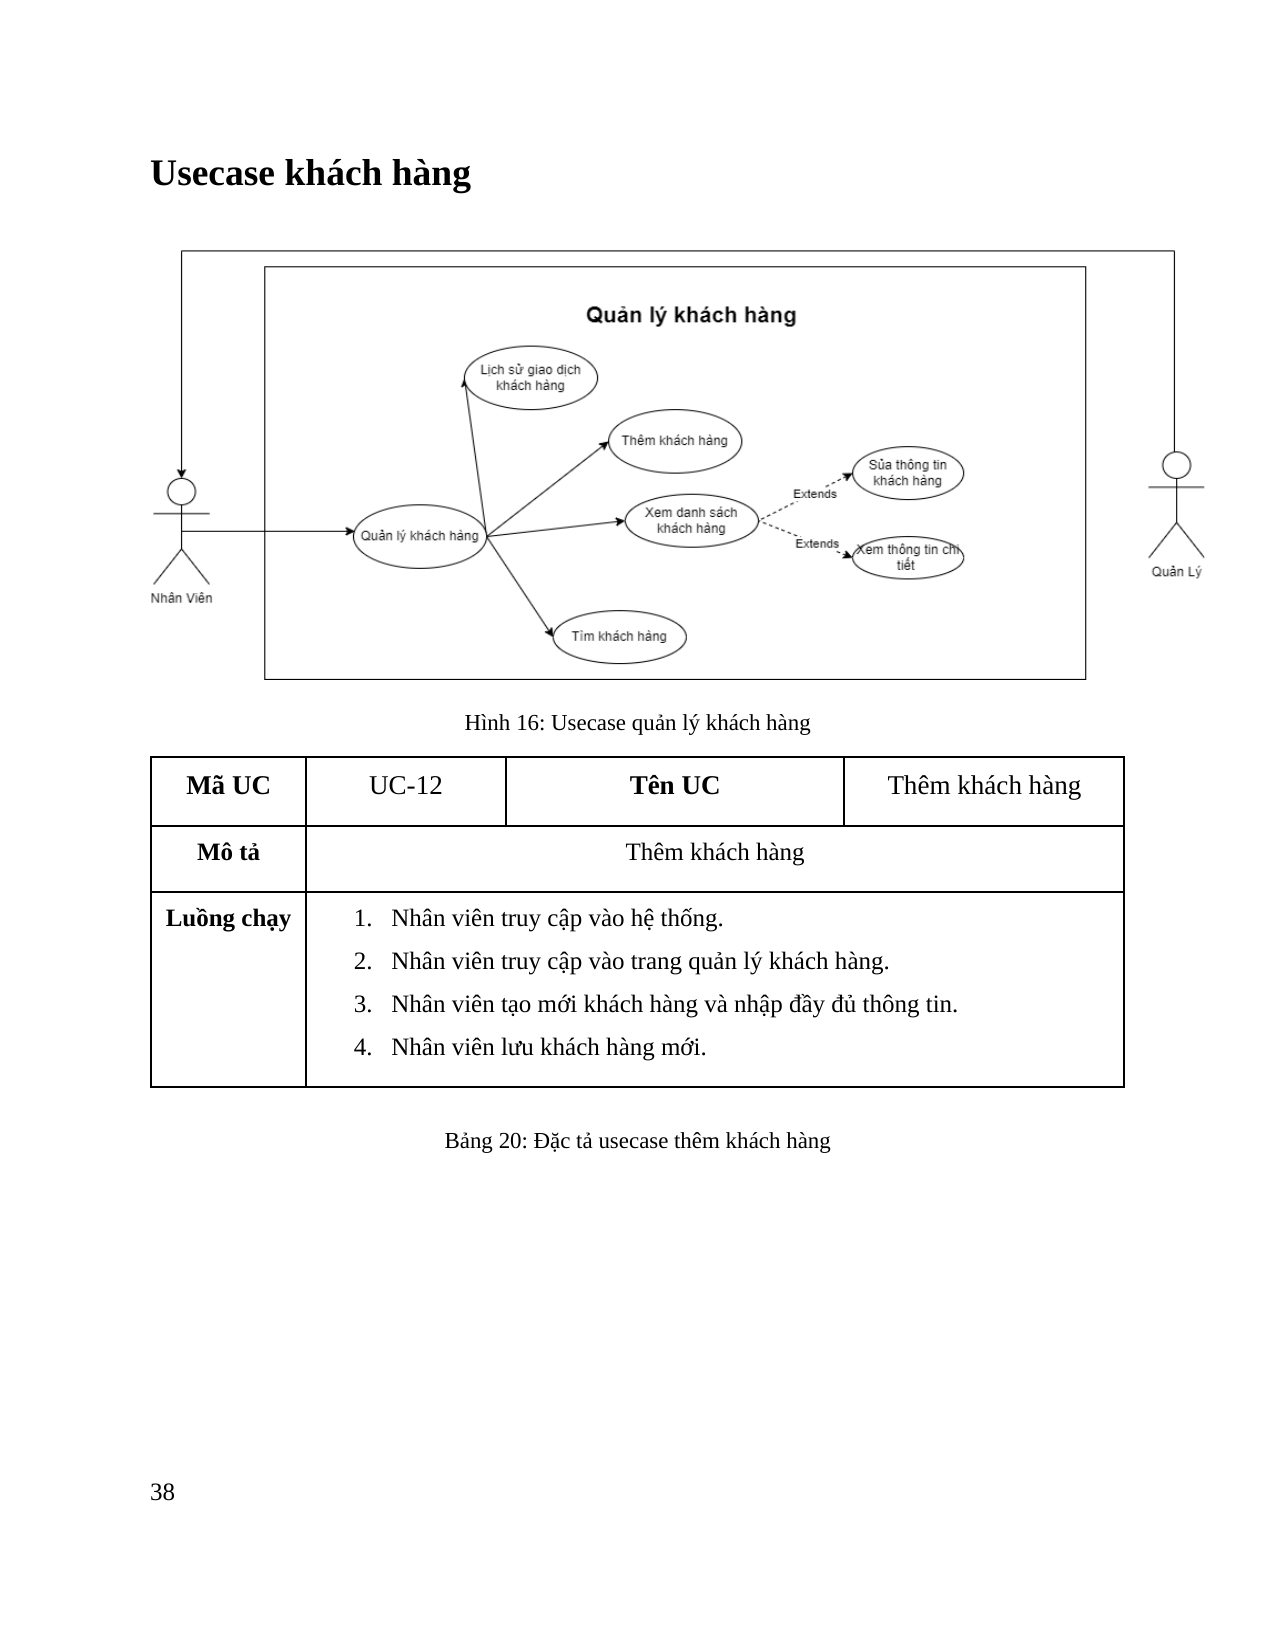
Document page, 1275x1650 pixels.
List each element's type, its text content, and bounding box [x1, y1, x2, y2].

subtitle Usecase khách hàng [150, 150, 1125, 193]
table_cell Luồng chạy [152, 893, 305, 1086]
table_header Mã UC [152, 758, 305, 824]
table_header Thêm khách hàng [845, 758, 1123, 824]
table_header UC-12 [307, 758, 505, 824]
text Hình 16: Usecase quản lý khách hàng [150, 709, 1125, 735]
text Bảng 20: Đặc tả usecase thêm khách hàng [150, 1127, 1125, 1154]
table_cell Nhân viên truy cập vào hệ thống. Nhân viên truy cập vào trang quản lý khách hàng. Nhân viên tạo mới khách hàng và nhập đầy đủ thông tin. Nhân viên lưu khách hàng mới. [307, 893, 1123, 1086]
picture [150, 243, 1205, 680]
table_cell Thêm khách hàng [307, 827, 1123, 891]
table_header Tên UC [507, 758, 843, 824]
table_cell Mô tả [152, 827, 305, 891]
